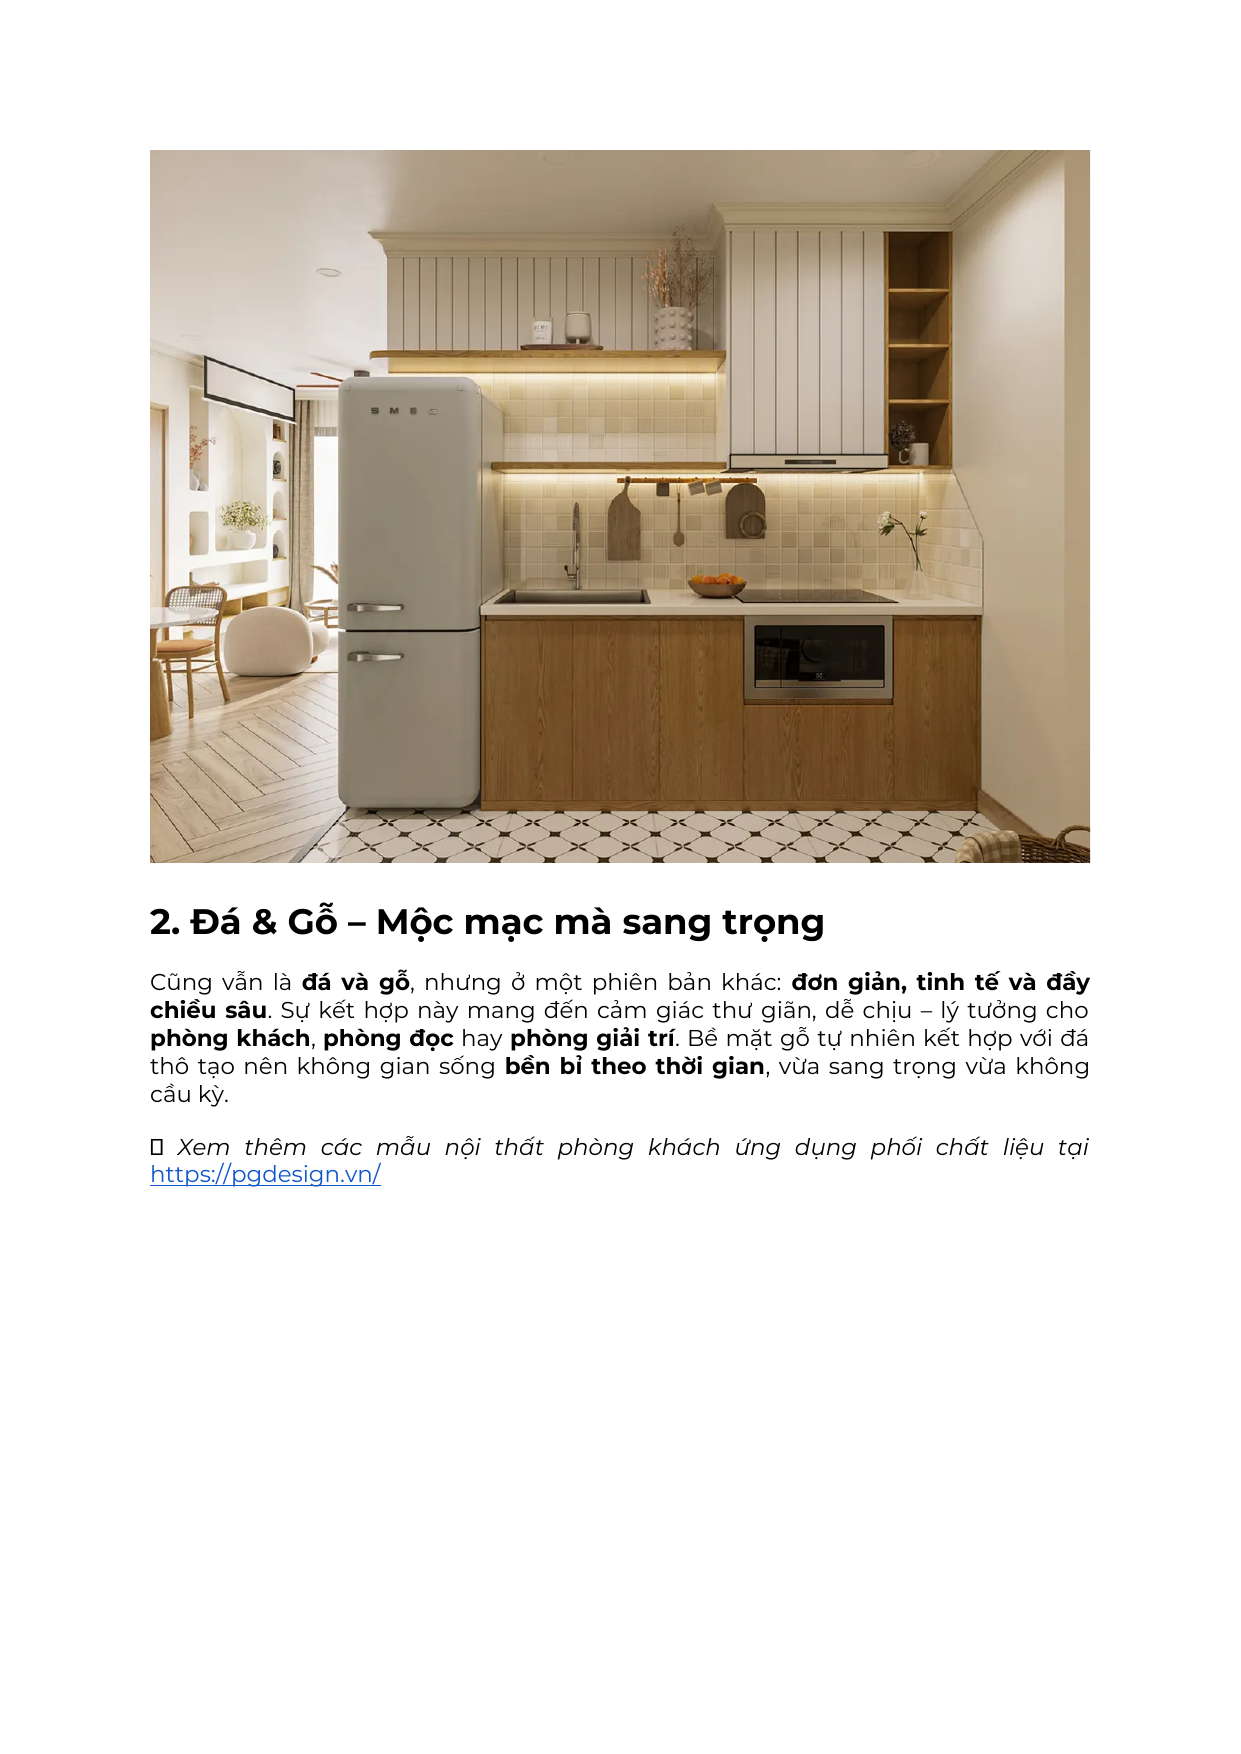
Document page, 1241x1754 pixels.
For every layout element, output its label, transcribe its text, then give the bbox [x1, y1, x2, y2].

subtitle 2. Đá & Gỗ – Mộc mạc mà sang trọng [150, 900, 1090, 943]
text 🎯 Xem thêm các mẫu nội thất phòng khách ứng dụng phối chất liệu tại https://pgdesign.vn/ [150, 1133, 1090, 1189]
picture [150, 150, 1091, 863]
text Cũng vẫn là đá và gỗ, nhưng ở một phiên bản khác: đơn giản, tinh tế và đầy chiều sâu. Sự kết hợp này mang đến cảm giác thư giãn, dễ chịu – lý tưởng cho phòng khách, phòng đọc hay phòng giải trí. Bề mặt gỗ tự nhiên kết hợp với đá thô tạo nên không gian sống bền bỉ theo thời gian, vừa sang trọng vừa không cầu kỳ. [150, 968, 1090, 1108]
